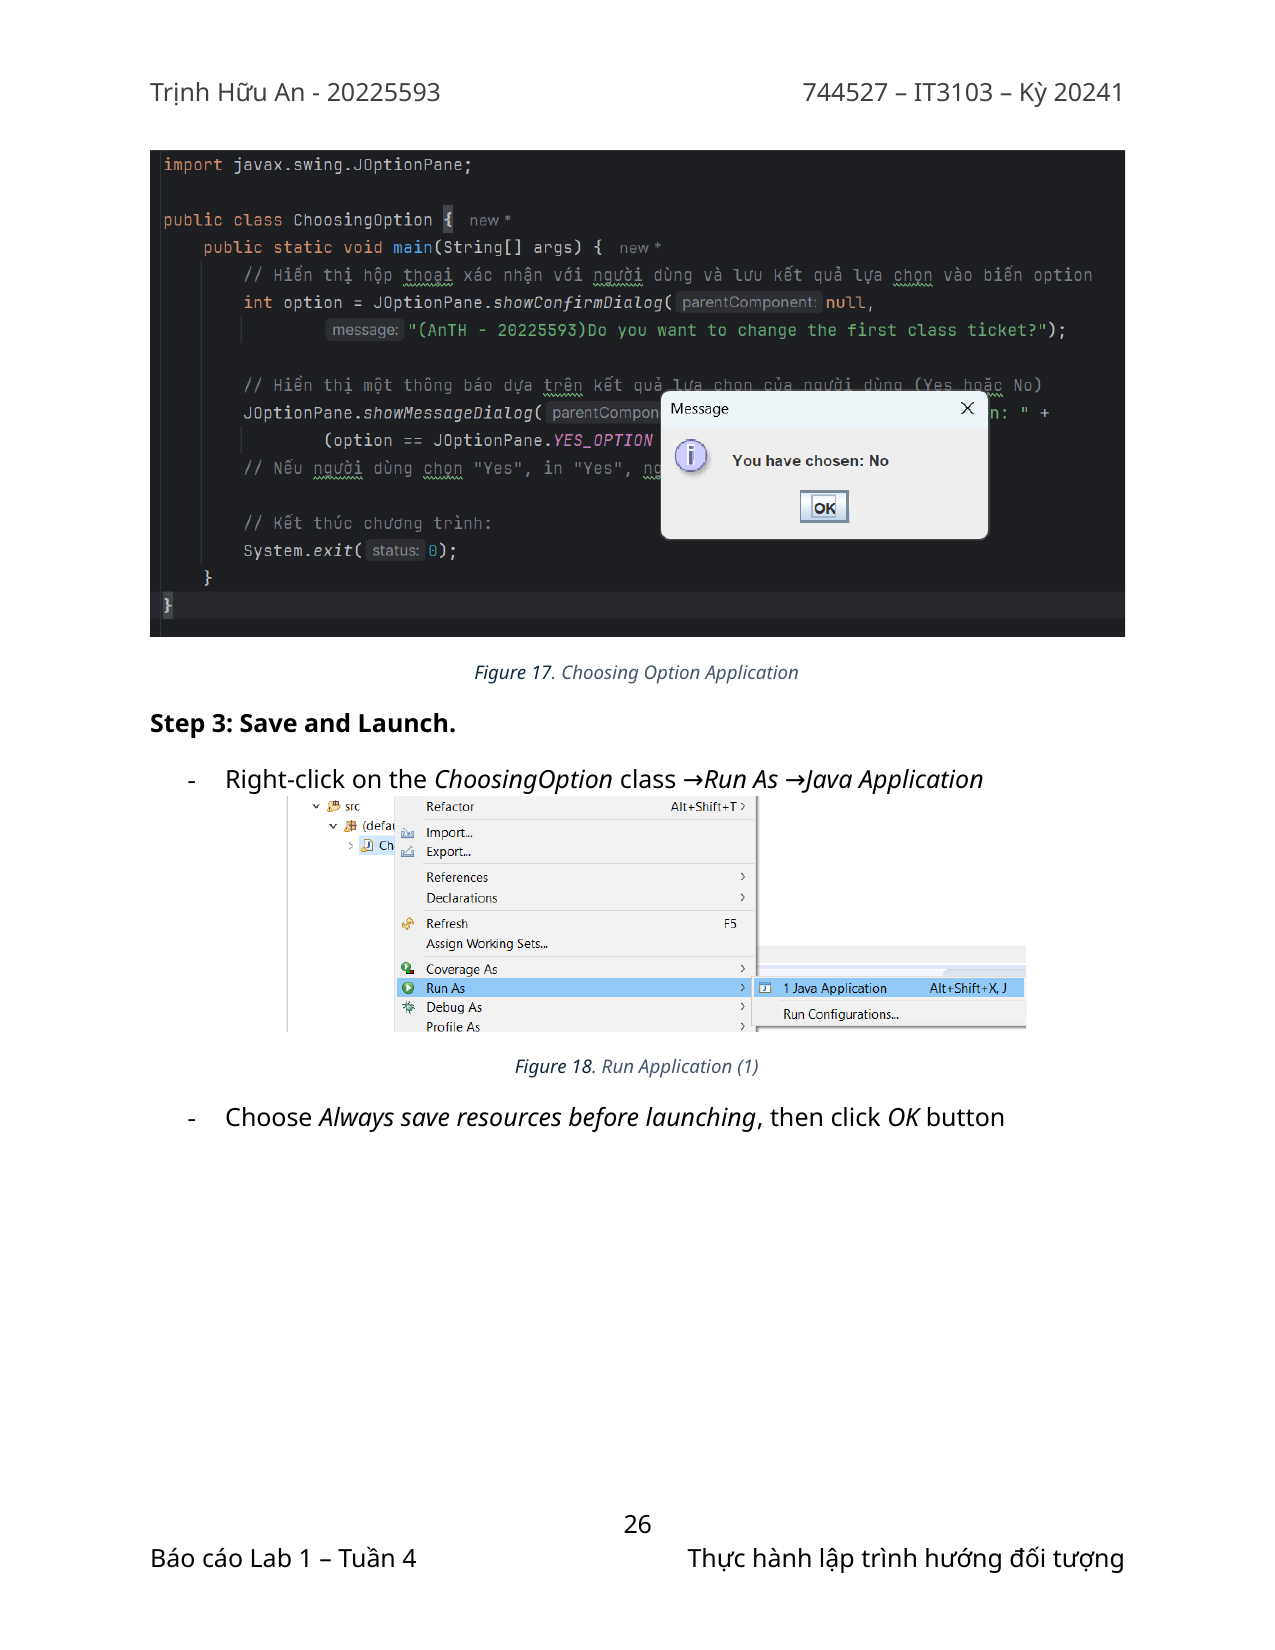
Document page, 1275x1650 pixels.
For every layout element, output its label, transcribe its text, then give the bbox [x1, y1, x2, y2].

list Right-click on the ChoosingOption class [187, 762, 1125, 796]
picture [150, 150, 1125, 637]
text Step 3: Save and Launch. [150, 706, 1125, 740]
picture [286, 796, 1027, 1032]
list Choose Always save resources before launching, then click OK button [187, 1099, 1125, 1134]
